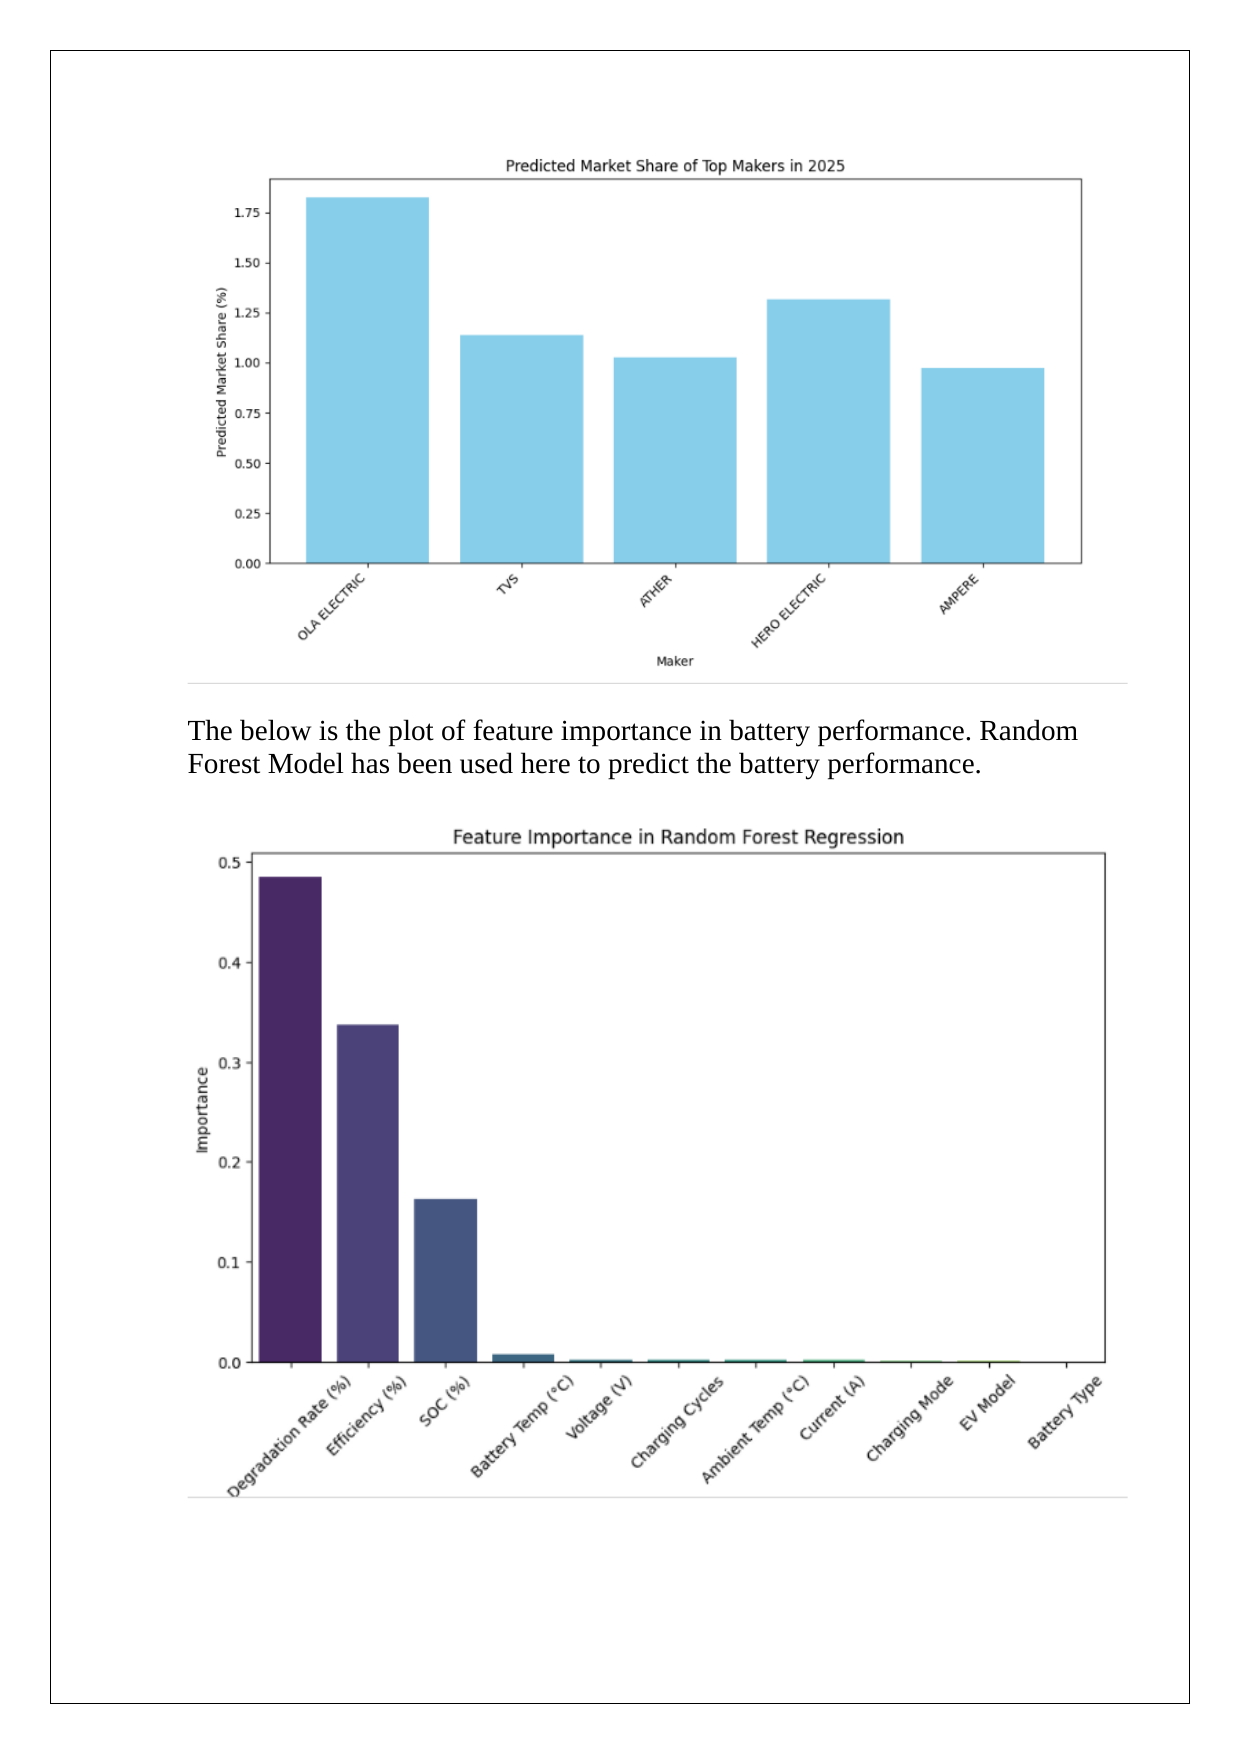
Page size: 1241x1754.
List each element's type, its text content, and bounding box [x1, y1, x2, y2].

picture [187, 150, 1128, 684]
text The below is the plot of feature importance in battery performance. Random Forest Model has been used here to predict the battery performance. [187, 713, 1090, 780]
picture [187, 809, 1128, 1501]
